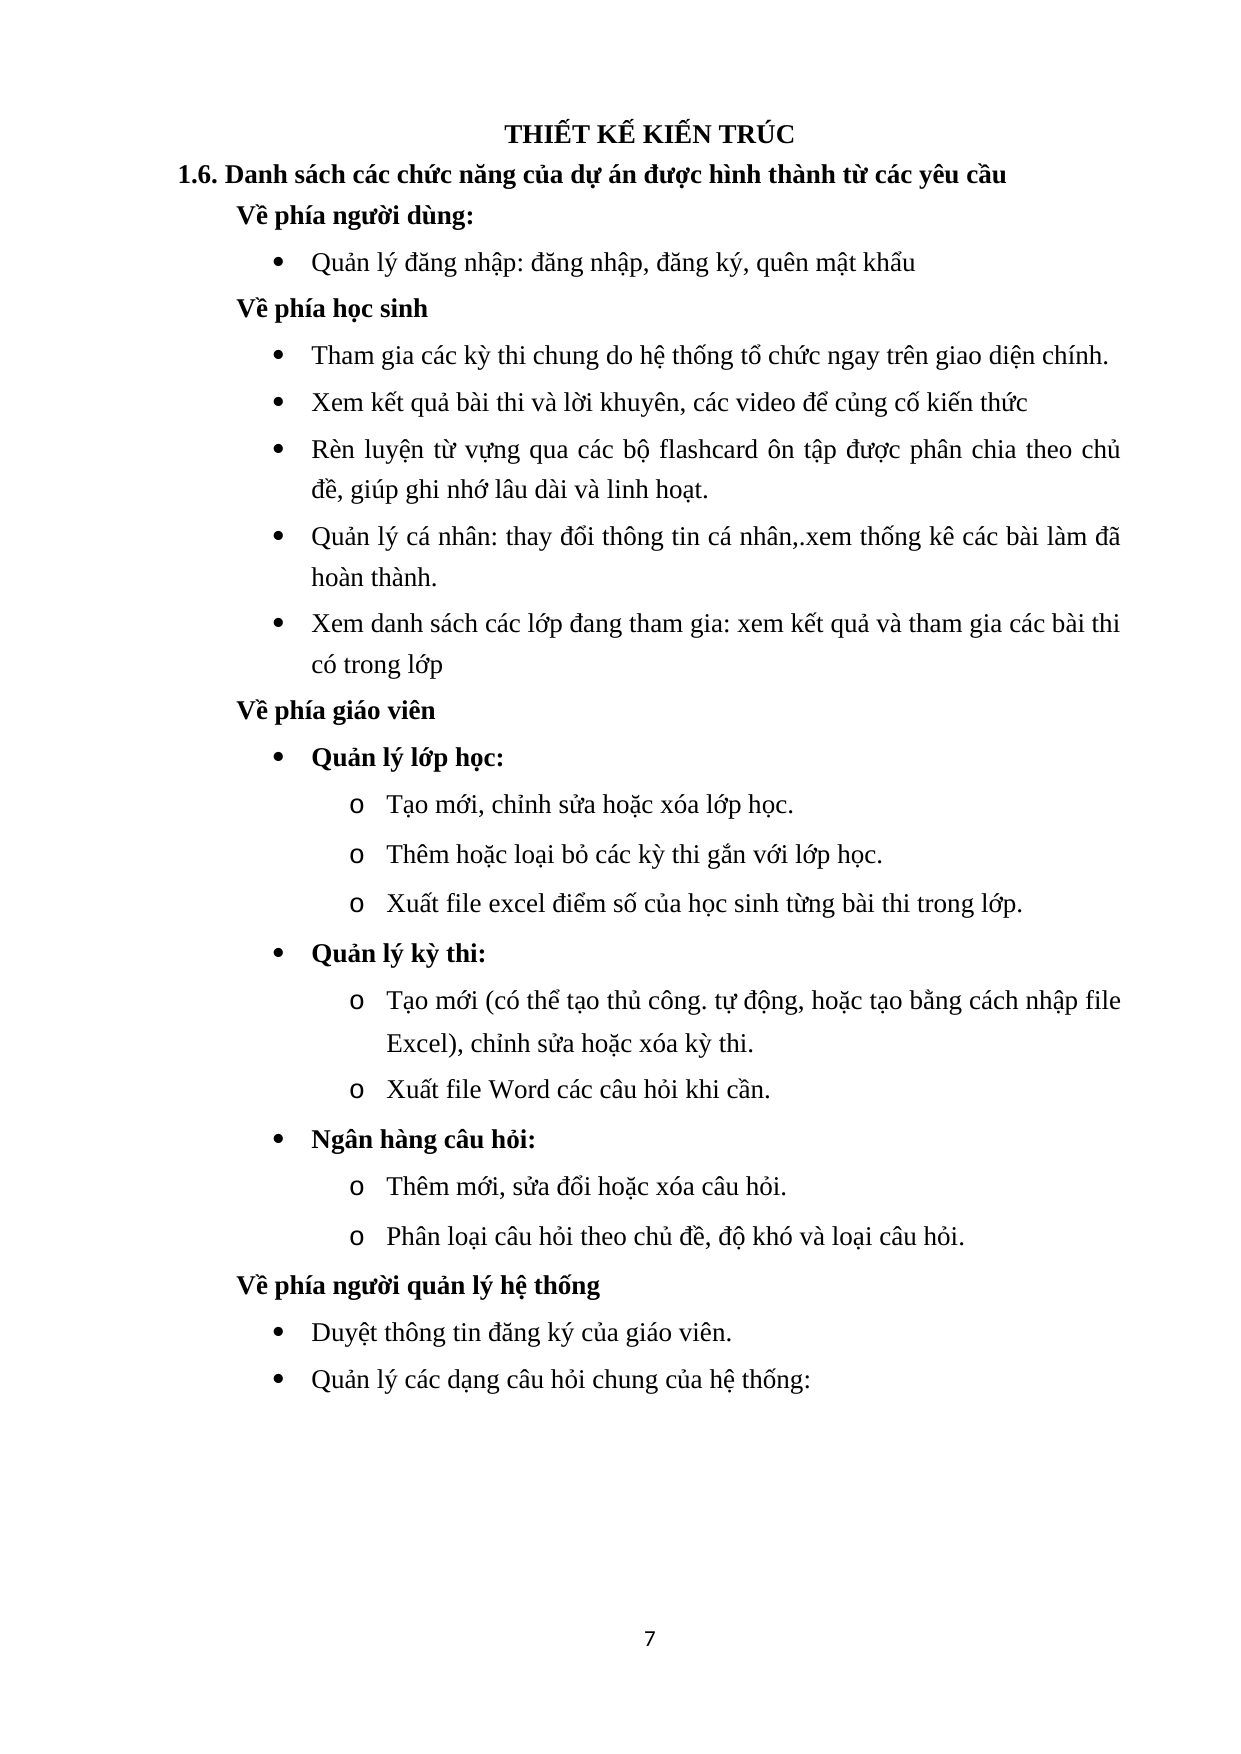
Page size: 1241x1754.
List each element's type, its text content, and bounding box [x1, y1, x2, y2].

list Quản lý kỳ thi: [274, 937, 1122, 968]
list Xem kết quả bài thi và lời khuyên, các video để củng cố kiến thức [274, 386, 1122, 417]
list Xuất file Word các câu hỏi khi cần. [349, 1073, 1122, 1107]
text THIẾT KẾ KIẾN TRÚC [177, 118, 1122, 149]
text Về phía học sinh [177, 292, 1122, 324]
text Về phía người dùng: [177, 199, 1122, 230]
list Quản lý lớp học: [274, 741, 1122, 772]
list Quản lý cá nhân: thay đổi thông tin cá nhân,.xem thống kê các bài làm đã hoàn thành. [274, 520, 1122, 592]
list Thêm hoặc loại bỏ các kỳ thi gắn với lớp học. [349, 838, 1122, 871]
list Xem danh sách các lớp đang tham gia: xem kết quả và tham gia các bài thi có trong lớp [274, 607, 1122, 679]
list Ngân hàng câu hỏi: [274, 1123, 1122, 1154]
list Tạo mới (có thể tạo thủ công. tự động, hoặc tạo bằng cách nhập file Excel), chỉnh sửa hoặc xóa kỳ thi. [349, 984, 1122, 1058]
text Danh sách các chức năng của dự án được hình thành từ các yêu cầu [177, 158, 1122, 190]
list Tạo mới, chỉnh sửa hoặc xóa lớp học. [349, 788, 1122, 821]
text Về phía người quản lý hệ thống [177, 1269, 1122, 1300]
list Quản lý các dạng câu hỏi chung của hệ thống: [274, 1363, 1122, 1394]
list Xuất file excel điểm số của học sinh từng bài thi trong lớp. [349, 887, 1122, 921]
list Rèn luyện từ vựng qua các bộ flashcard ôn tập được phân chia theo chủ đề, giúp ghi nhớ lâu dài và linh hoạt. [274, 433, 1122, 504]
list Duyệt thông tin đăng ký của giáo viên. [274, 1316, 1122, 1347]
text Về phía giáo viên [177, 694, 1122, 726]
list Tham gia các kỳ thi chung do hệ thống tổ chức ngay trên giao diện chính. [274, 339, 1122, 370]
list Quản lý đăng nhập: đăng nhập, đăng ký, quên mật khẩu [274, 246, 1122, 277]
list Thêm mới, sửa đổi hoặc xóa câu hỏi. [349, 1170, 1122, 1203]
list Phân loại câu hỏi theo chủ đề, độ khó và loại câu hỏi. [349, 1219, 1122, 1253]
